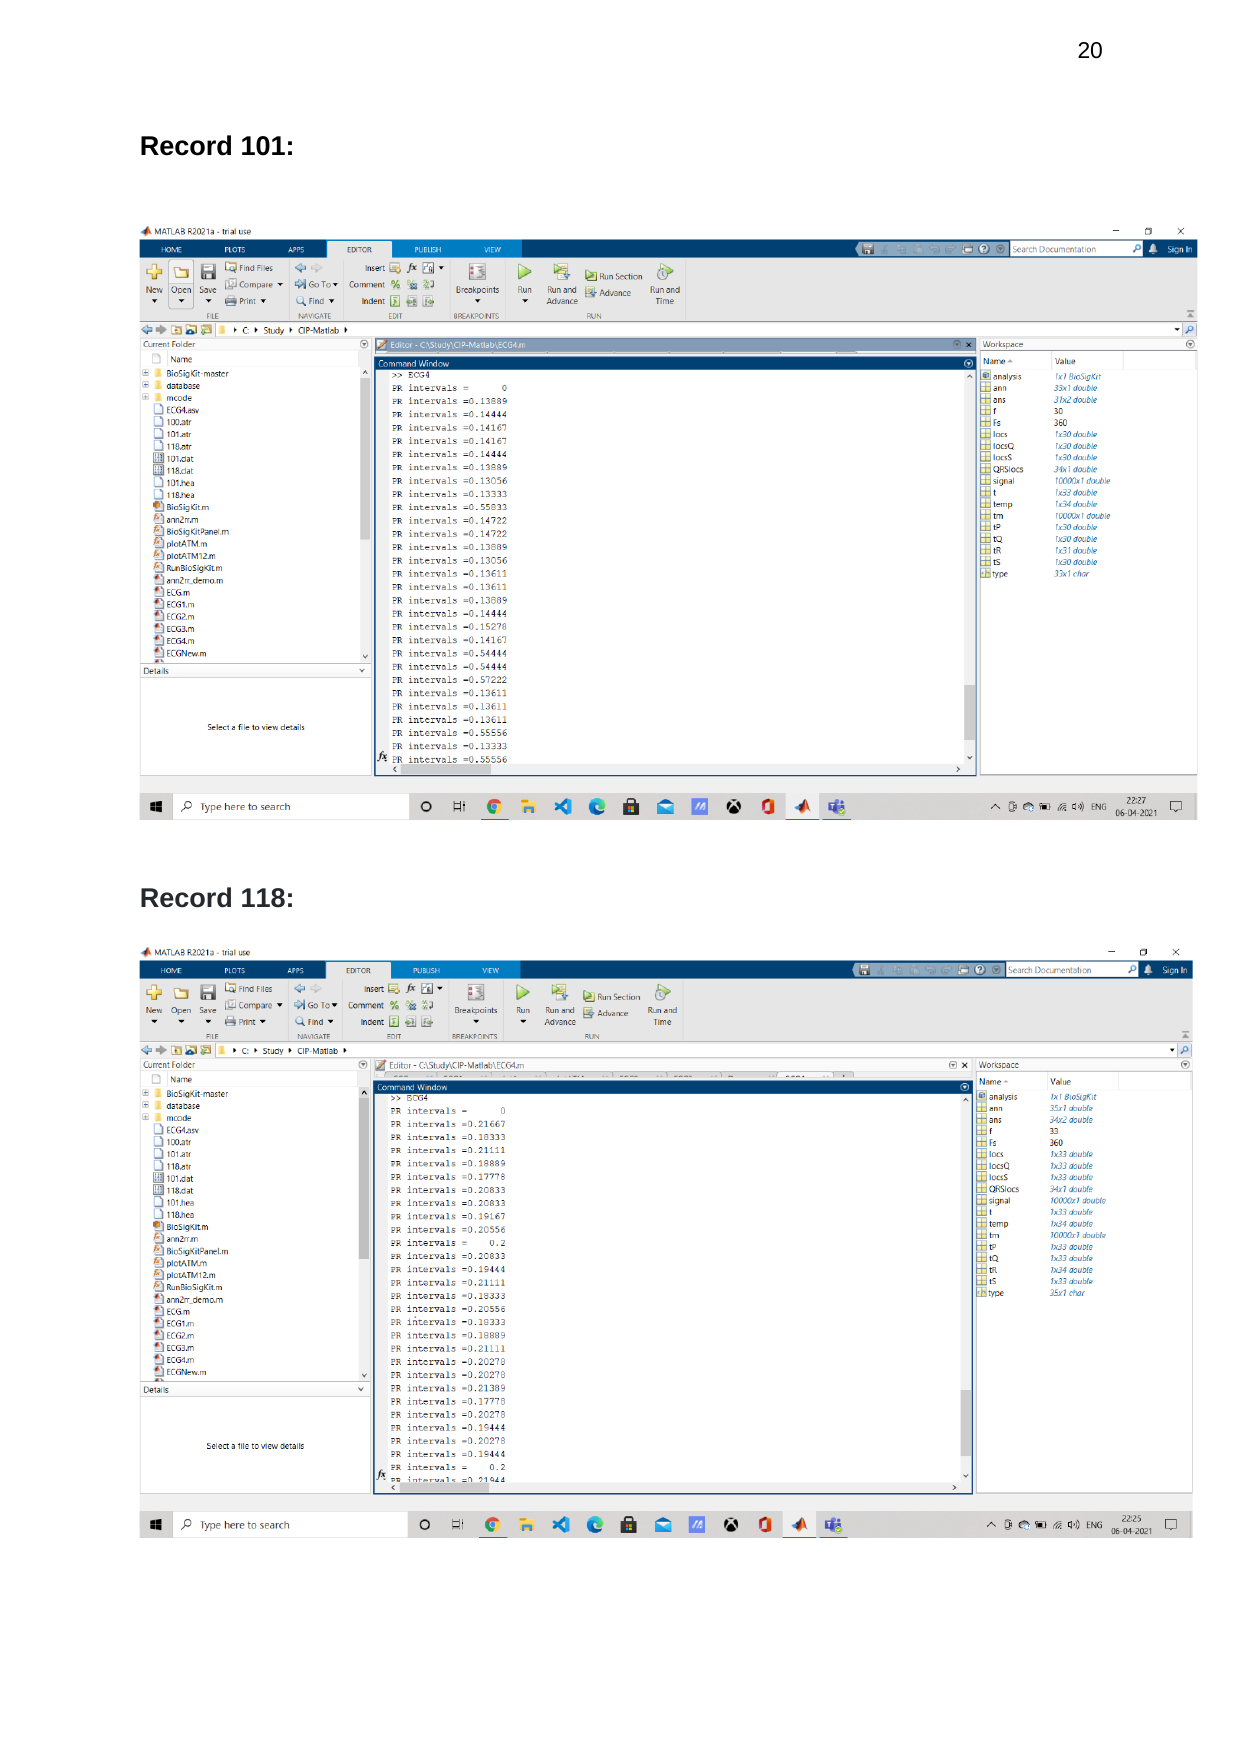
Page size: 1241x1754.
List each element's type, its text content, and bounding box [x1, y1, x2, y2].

text Record 101: [139, 130, 1103, 161]
picture [139, 944, 1193, 1538]
text Record 118: [139, 882, 1103, 913]
picture [139, 223, 1198, 820]
